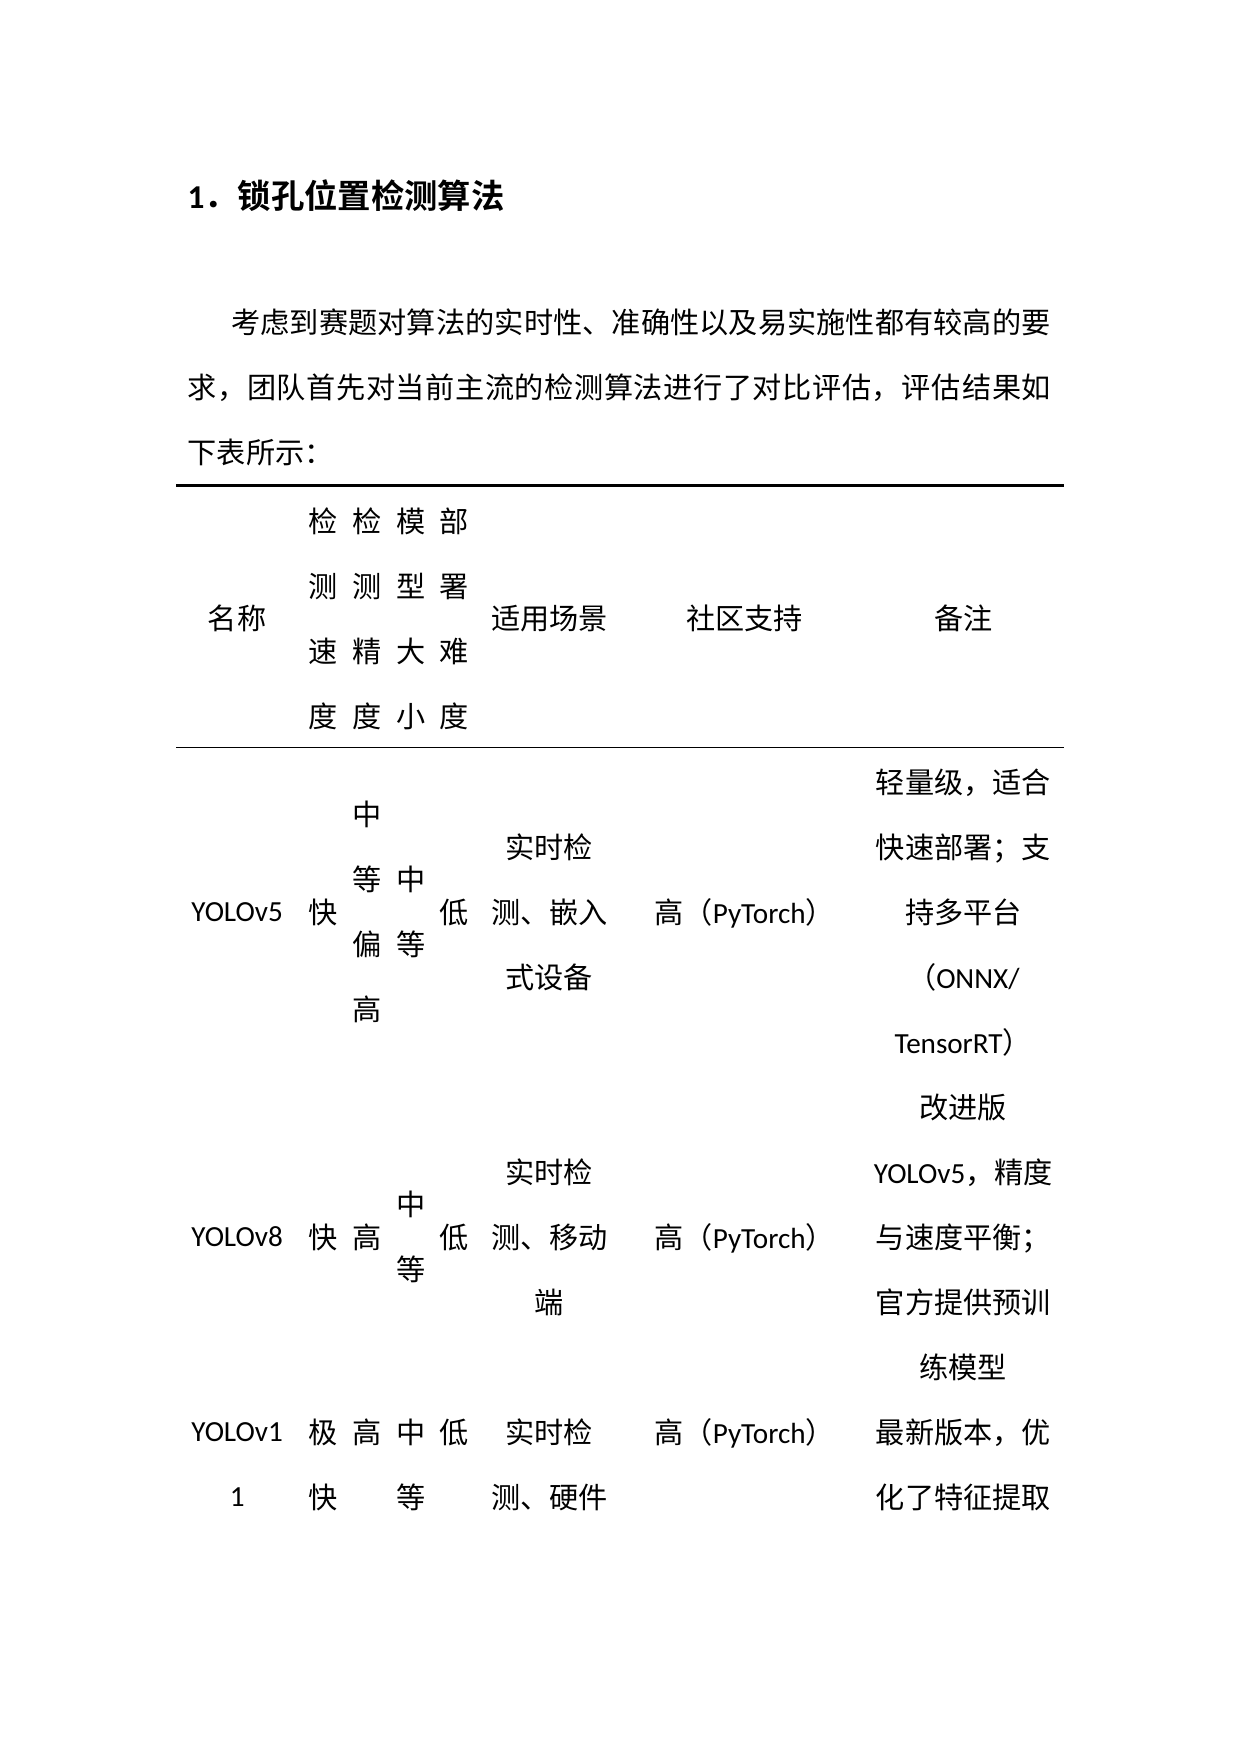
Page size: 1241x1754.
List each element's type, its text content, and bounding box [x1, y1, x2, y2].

table_header 社区支持 [627, 487, 862, 747]
table_header 检测速度 [298, 487, 341, 747]
table_cell 实时检测、嵌入式设备 [471, 748, 627, 1073]
table_cell 快 [298, 748, 341, 1073]
subtitle 锁孔位置检测算法 [187, 162, 1053, 227]
table_cell 改进版YOLOv5，精度与速度平衡；官方提供预训练模型 [862, 1073, 1064, 1398]
table_cell 低 [428, 748, 471, 1073]
table_cell YOLOv8 [176, 1073, 297, 1398]
table_cell 高（PyTorch） [627, 748, 862, 1073]
table_header 适用场景 [471, 487, 627, 747]
table_cell YOLOv11 [176, 1398, 297, 1528]
table_cell 中等偏高 [341, 748, 384, 1073]
table_cell 实时检测、硬件加速（GPU/FPGA） [471, 1398, 627, 1528]
table_header 备注 [862, 487, 1064, 747]
table_cell 高（PyTorch） [627, 1398, 862, 1528]
table_cell 中等 [385, 1398, 428, 1528]
table_header 模型大小 [385, 487, 428, 747]
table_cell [862, 1398, 1064, 1528]
table_cell 极快 [298, 1398, 341, 1528]
table_cell 轻量级，适合快速部署；支持多平台（ONNX/TensorRT） [862, 748, 1064, 1073]
table_header 检测精度 [341, 487, 384, 747]
table_cell 低 [428, 1398, 471, 1528]
table_cell 高 [341, 1073, 384, 1398]
table_cell 高 [341, 1398, 384, 1528]
text 考虑到赛题对算法的实时性、准确性以及易实施性都有较高的要求，团队首先对当前主流的检测算法进行了对比评估，评估结果如下表所示： [187, 289, 1053, 484]
table_cell 高（PyTorch） [627, 1073, 862, 1398]
table_header 名称 [176, 487, 297, 747]
table_header 部署难度 [428, 487, 471, 747]
table_cell 中等 [385, 748, 428, 1073]
table_cell 低 [428, 1073, 471, 1398]
table_cell 快 [298, 1073, 341, 1398]
table_cell YOLOv5 [176, 748, 297, 1073]
table_cell 实时检测、移动端 [471, 1073, 627, 1398]
table_cell 中等 [385, 1073, 428, 1398]
